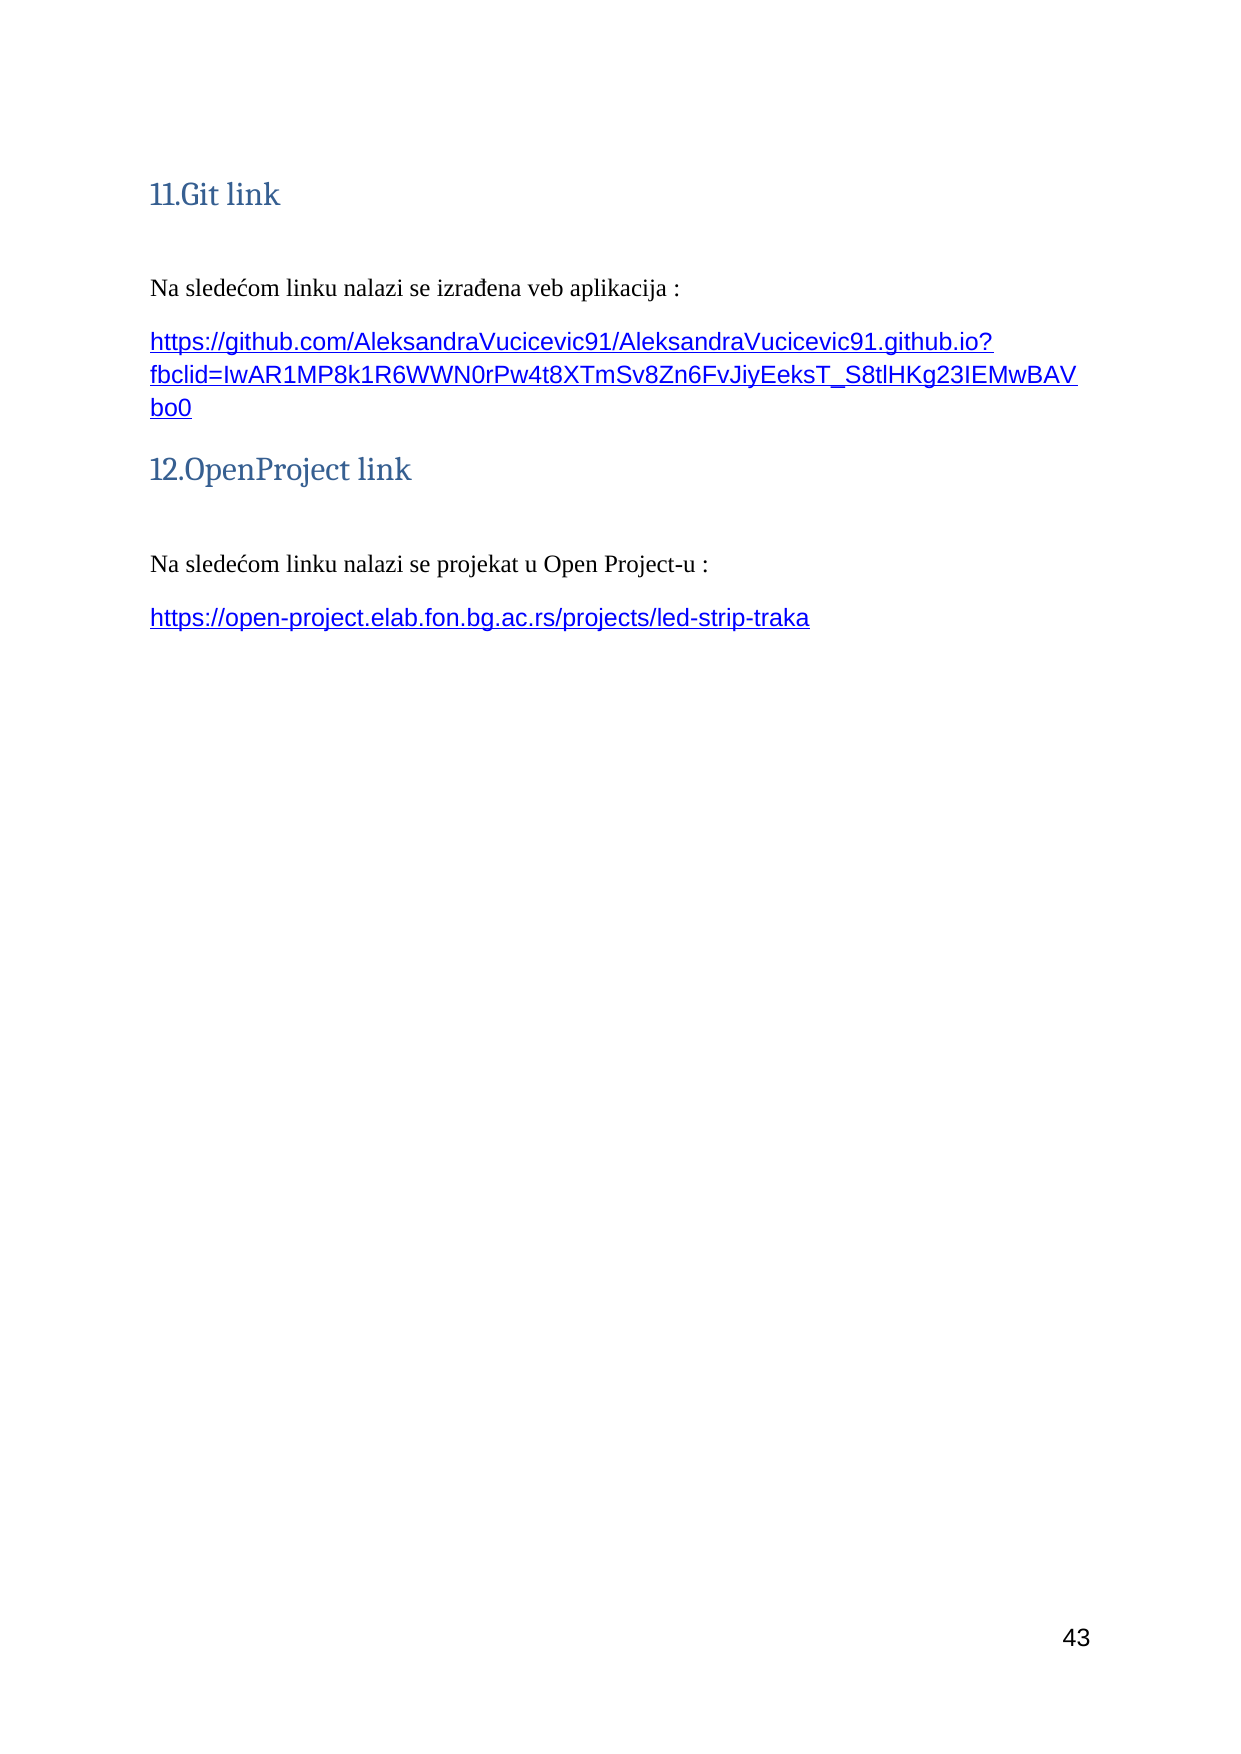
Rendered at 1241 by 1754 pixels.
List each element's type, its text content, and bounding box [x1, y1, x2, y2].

subtitle 11.Git link [150, 175, 1090, 213]
text https://open-project.elab.fon.bg.ac.rs/projects/led-strip-traka [150, 603, 1090, 631]
text Na sledećom linku nalazi se projekat u Open Project-u : [150, 549, 1090, 577]
text Na sledećom linku nalazi se izrađena veb aplikacija : [150, 273, 1090, 302]
text https://github.com/AleksandraVucicevic91/AleksandraVucicevic91.github.io?fbclid=IwAR1MP8k1R6WWN0rPw4t8XTmSv8Zn6FvJiyEeksT_S8tlHKg23IEMwBAVbo0 [150, 327, 1090, 422]
subtitle 12.OpenProject link [150, 451, 1090, 489]
